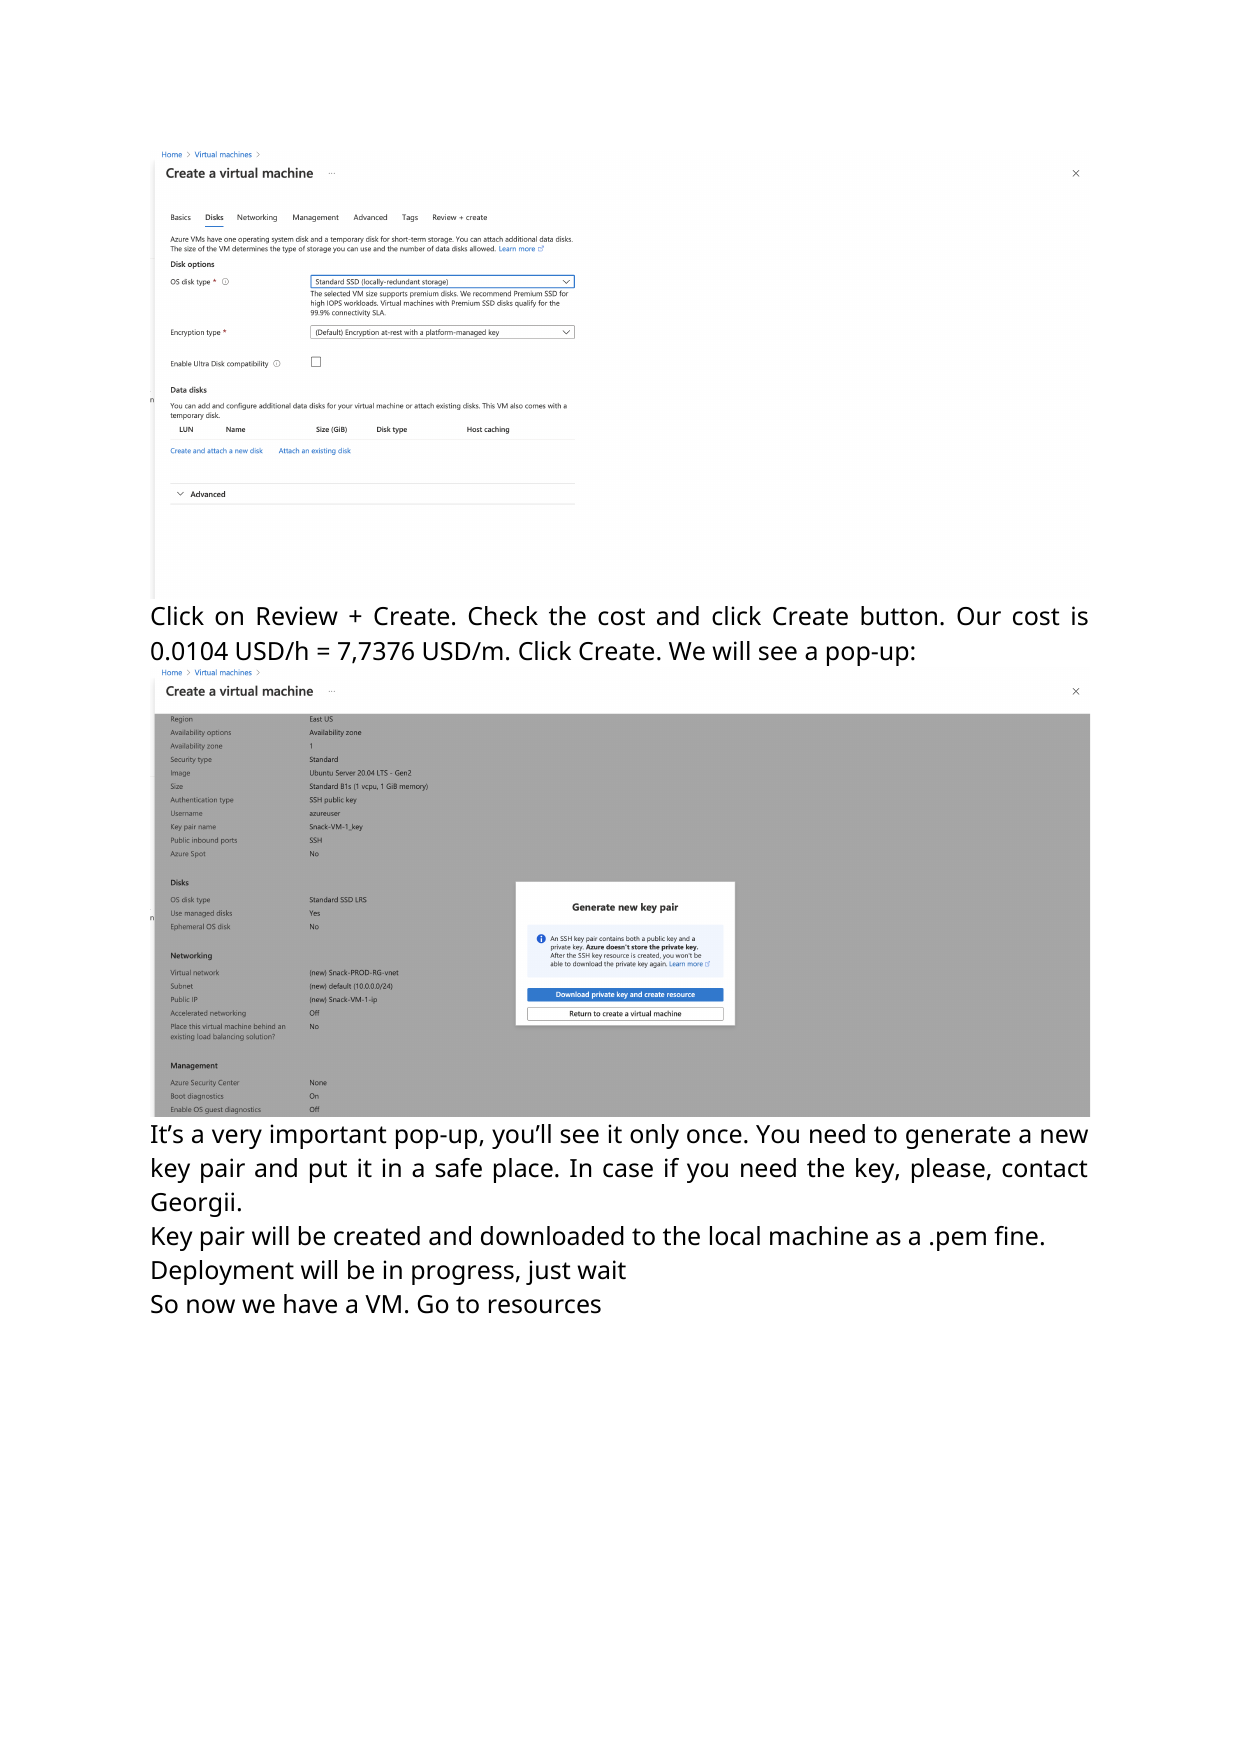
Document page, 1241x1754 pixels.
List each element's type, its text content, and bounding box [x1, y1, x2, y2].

picture [150, 150, 1091, 599]
text It’s a very important pop-up, you’ll see it only once. You need to generate a new key pair and put it in a safe place. In case if you need the key, please, contact Georgii. [150, 1117, 1090, 1218]
text Deployment will be in progress, just wait [150, 1252, 1090, 1287]
text Click on Review + Create. Check the cost and click Create button. Our cost is 0.0104 USD/h = 7,7376 USD/m. Click Create. We will see a pop-up: [150, 599, 1090, 667]
picture [150, 667, 1091, 1117]
text So now we have a VM. Go to resources [150, 1287, 1090, 1321]
text Key pair will be created and downloaded to the local machine as a .pem fine. [150, 1218, 1090, 1252]
